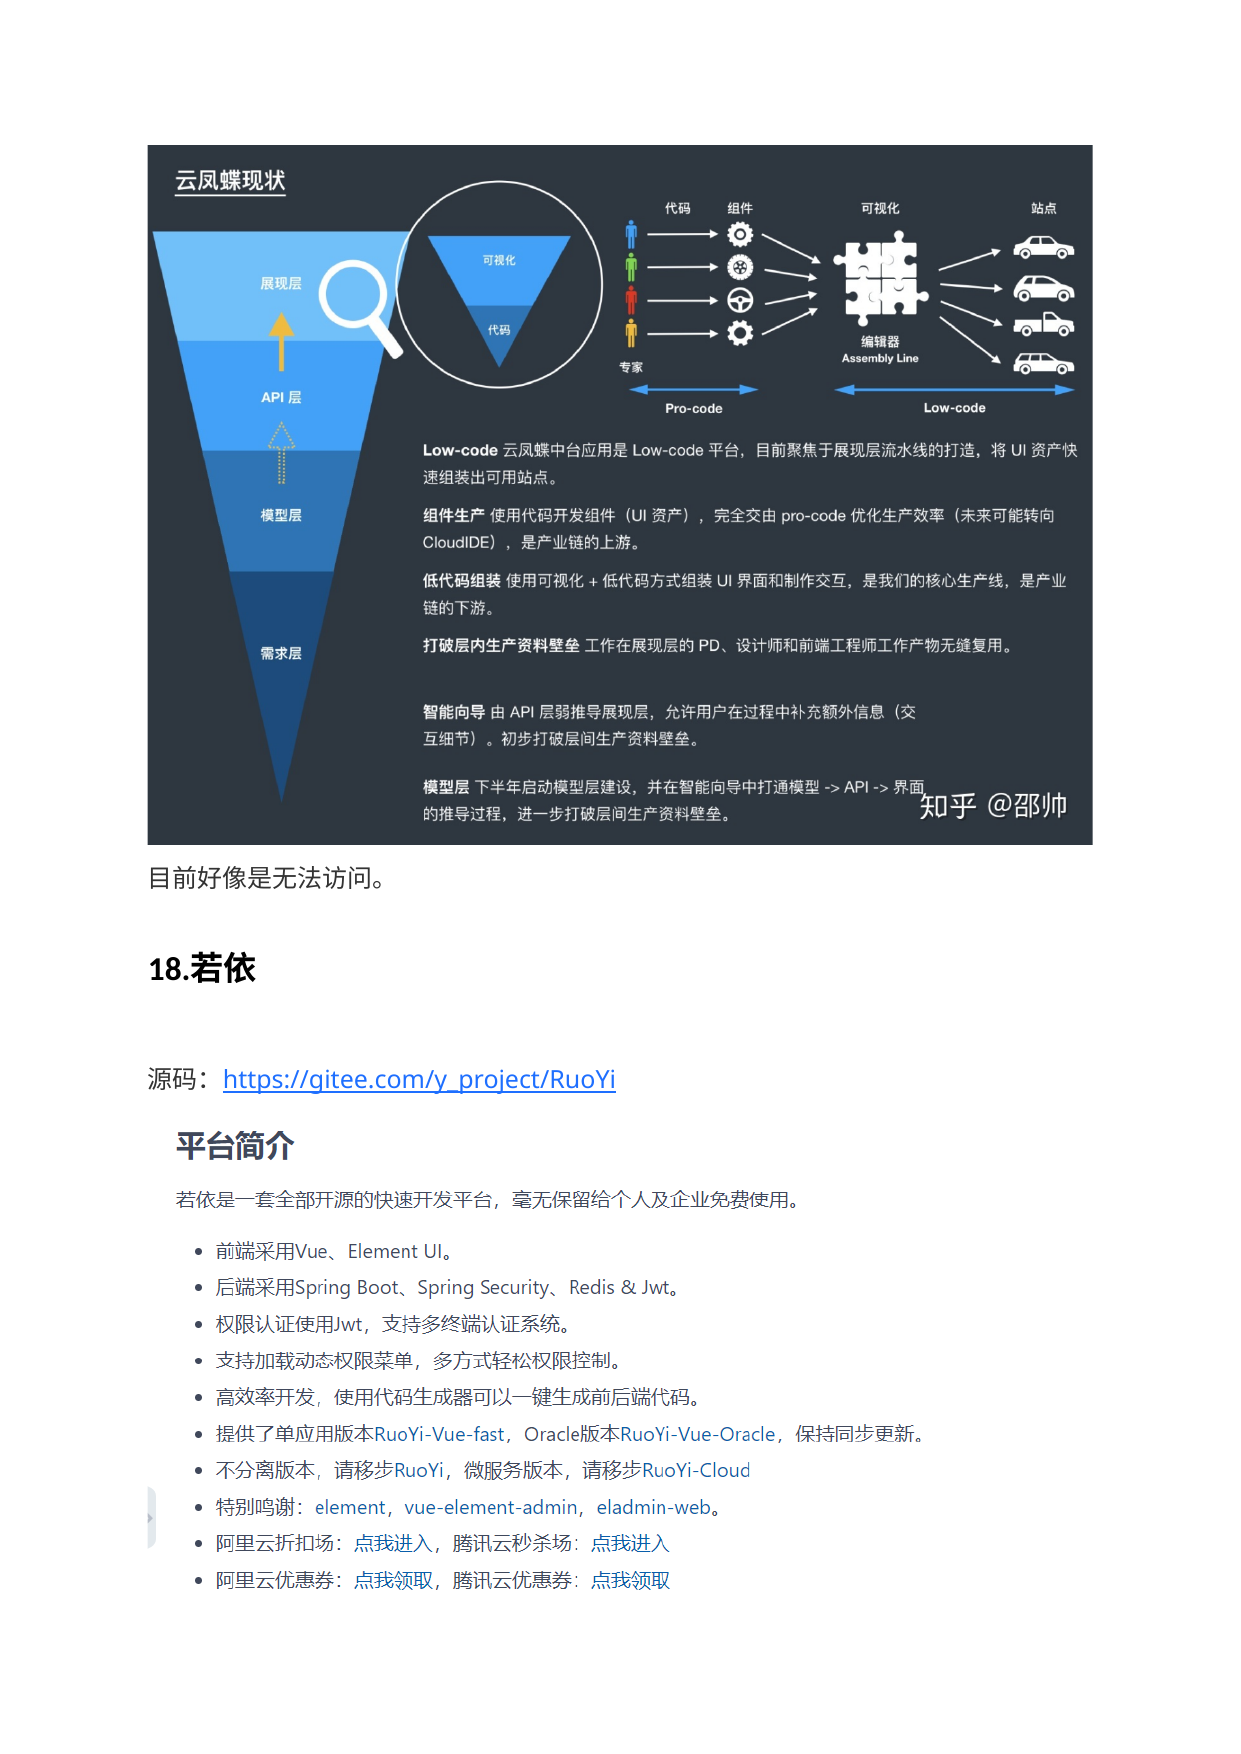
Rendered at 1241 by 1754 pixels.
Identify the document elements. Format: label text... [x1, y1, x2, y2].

text 源码：https://gitee.com/y_project/RuoYi [148, 1060, 1093, 1096]
picture [147, 1113, 1093, 1606]
subtitle 18.若依 [148, 933, 1093, 998]
picture [147, 145, 1093, 845]
text 目前好像是无法访问。 [148, 859, 1093, 895]
